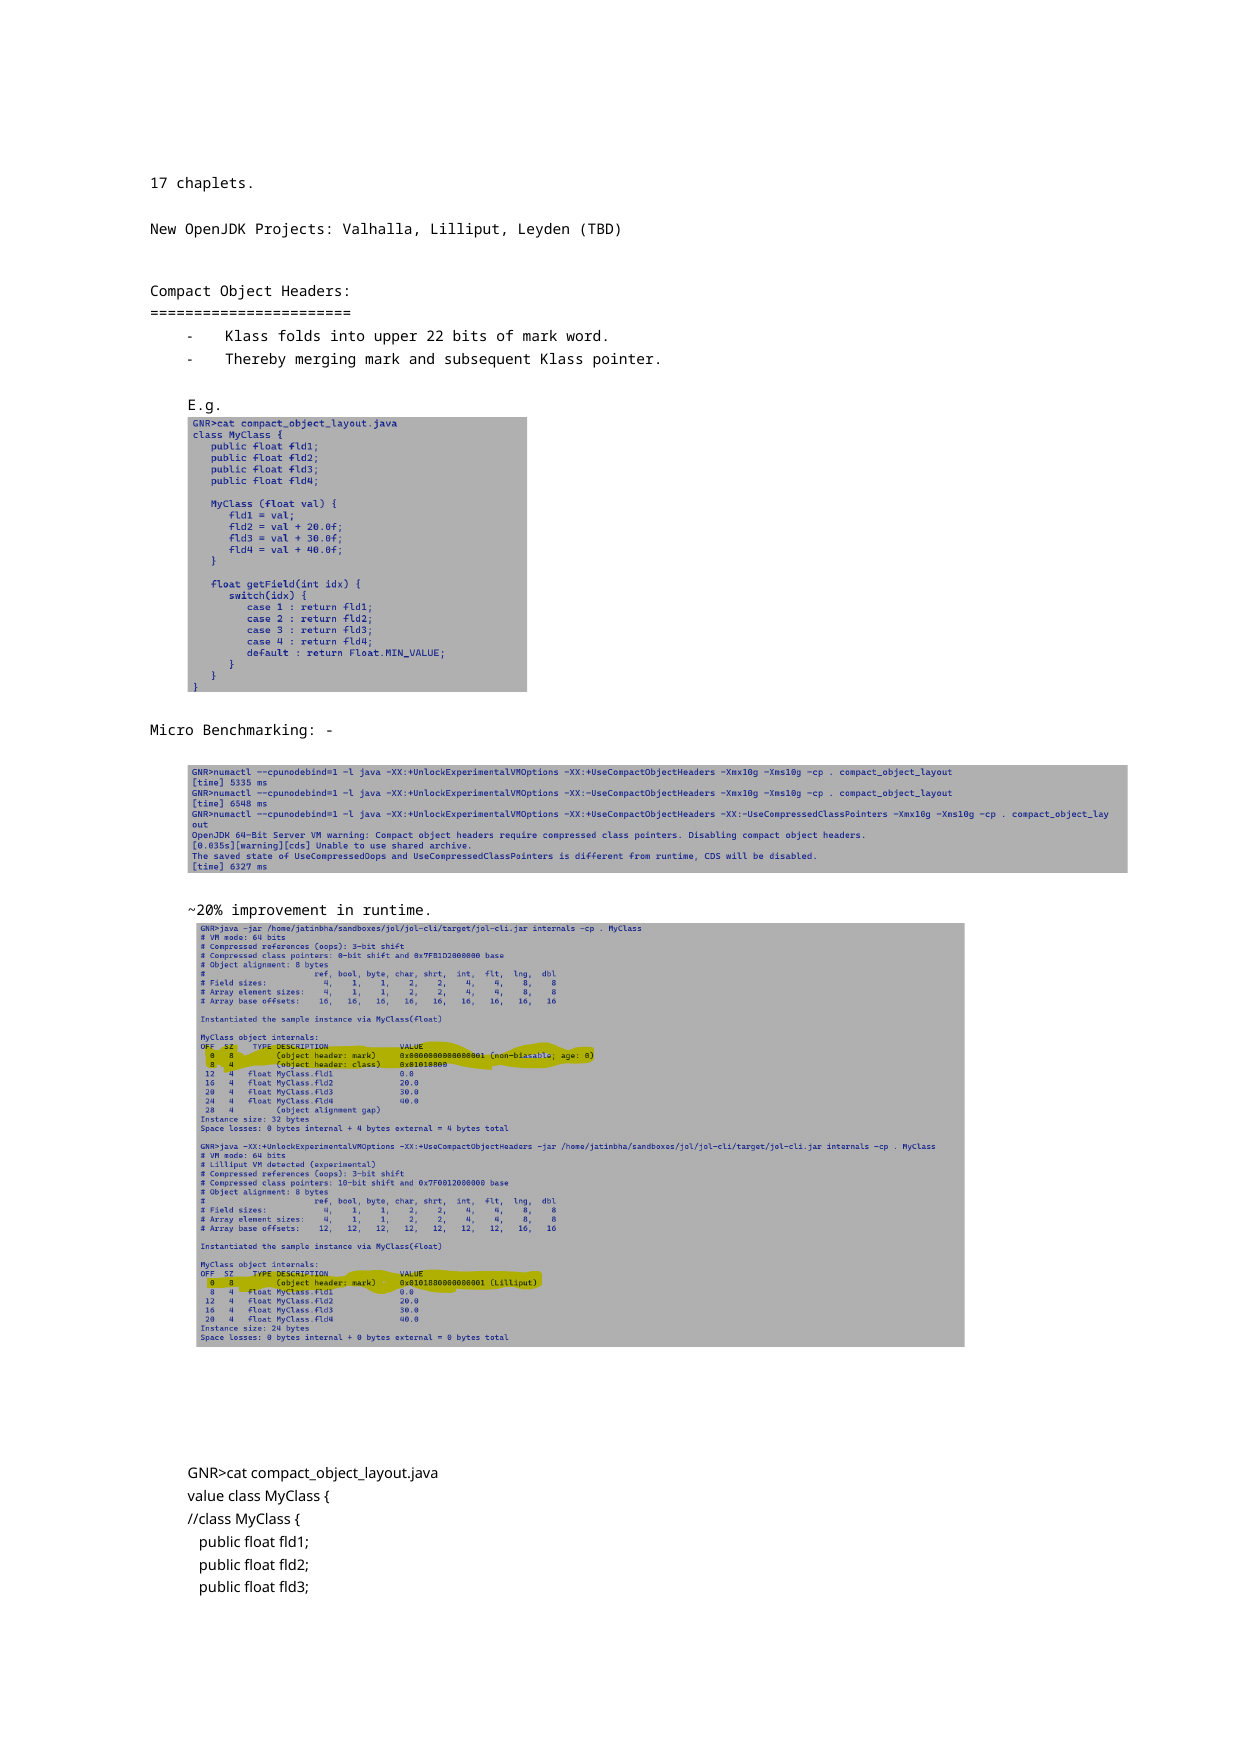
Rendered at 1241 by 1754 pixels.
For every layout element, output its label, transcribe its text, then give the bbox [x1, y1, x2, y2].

list Klass folds into upper 22 bits of mark word. [187, 326, 1090, 346]
text ======================= [150, 303, 1090, 323]
picture [187, 417, 528, 692]
list Thereby merging mark and subsequent Klass pointer. [187, 349, 1090, 369]
text E.g. [187, 394, 1090, 414]
text Micro Benchmarking: - [150, 719, 1090, 739]
picture [187, 765, 1128, 873]
text public float fld3; [187, 1577, 1090, 1597]
text public float fld1; [187, 1532, 1090, 1551]
text 17 chaplets. [150, 173, 1090, 193]
picture [196, 923, 965, 1347]
text New OpenJDK Projects: Valhalla, Lilliput, Leyden (TBD) [150, 218, 1090, 238]
text //class MyClass { [187, 1509, 1090, 1529]
text value class MyClass { [187, 1486, 1090, 1506]
text public float fld2; [187, 1554, 1090, 1574]
text GNR>cat compact_object_layout.java [187, 1463, 1090, 1483]
text ~20% improvement in runtime. [187, 900, 1090, 920]
text Compact Object Headers: [150, 280, 1090, 300]
